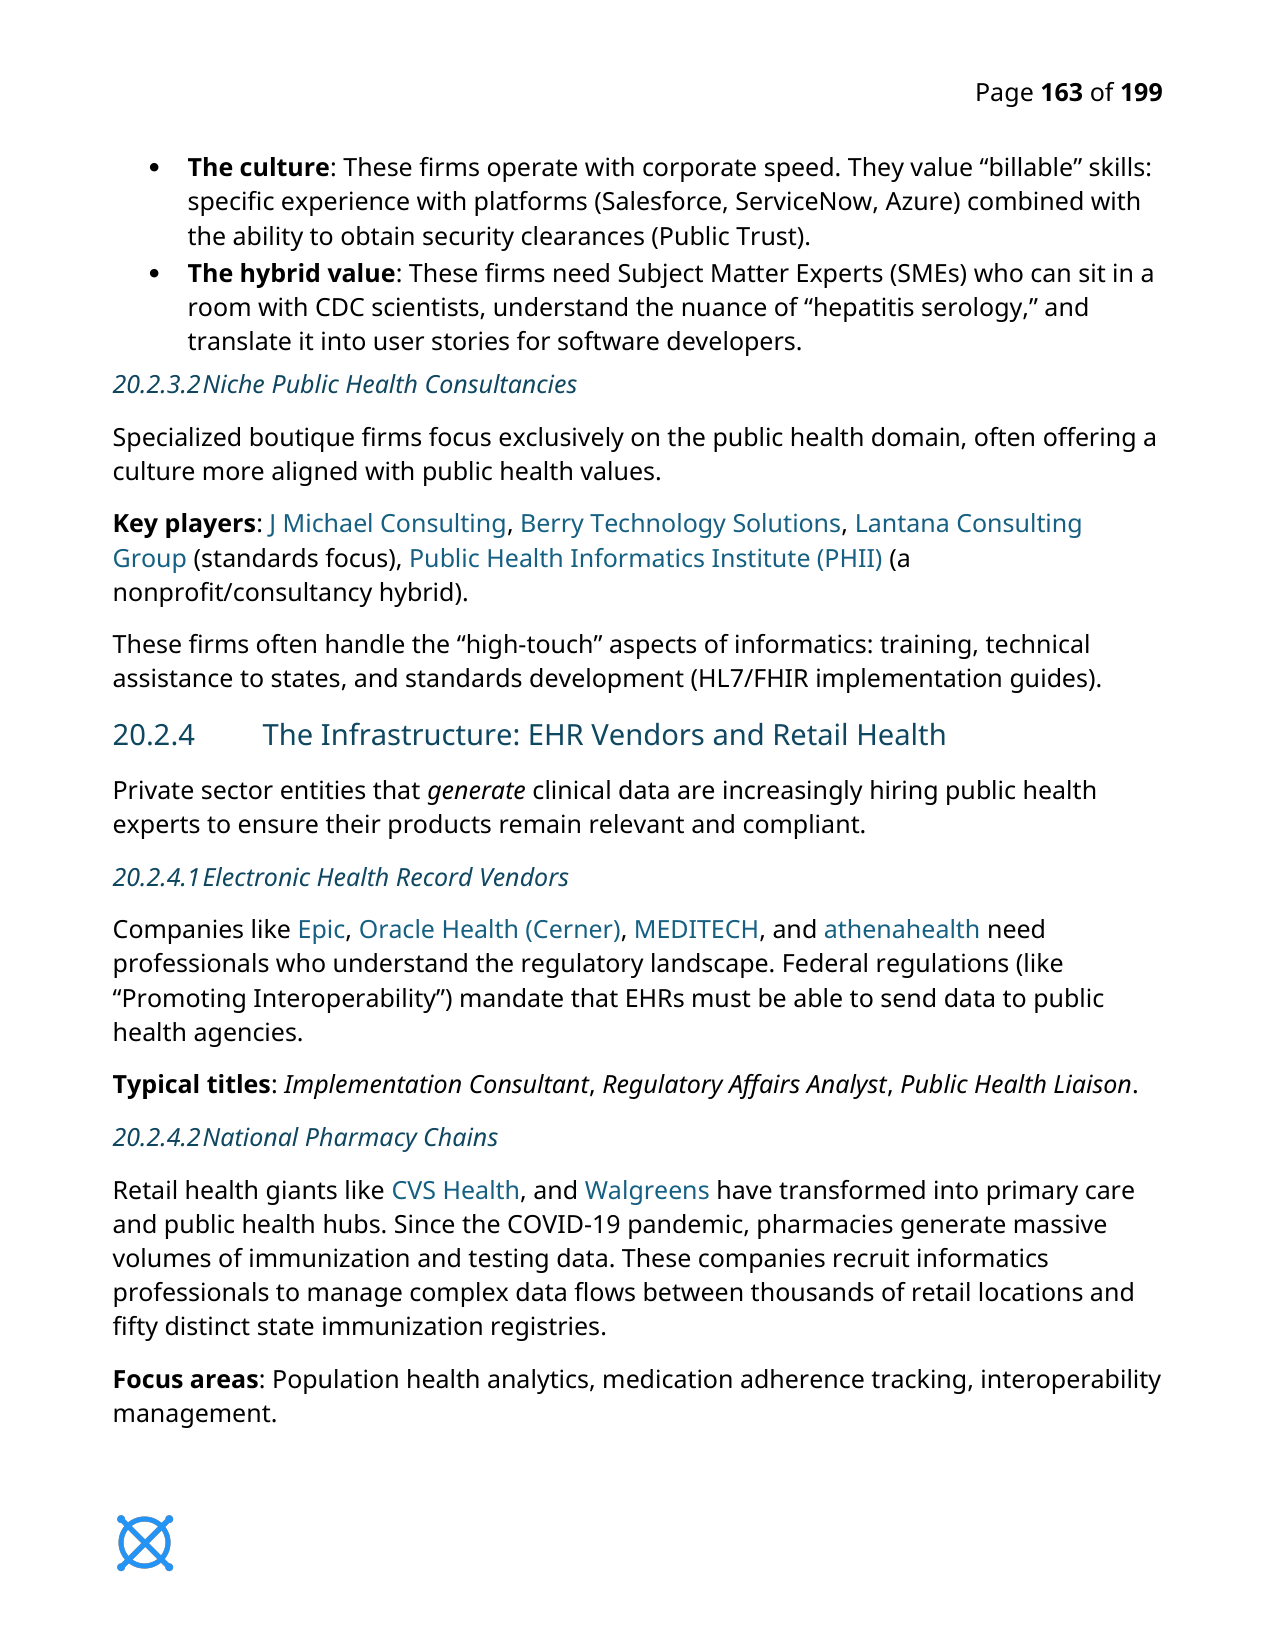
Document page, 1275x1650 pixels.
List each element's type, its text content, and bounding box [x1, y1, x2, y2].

list The hybrid value: These firms need Subject Matter Experts (SMEs) who can sit in a room with CDC scientists, understand the nuance of “hepatitis serology,” and translate it into user stories for software developers. [150, 256, 1162, 358]
text Key players: J Michael Consulting, Berry Technology Solutions, Lantana Consulting Group (standards focus), Public Health Informatics Institute (PHII) (a nonprofit/consultancy hybrid). [112, 506, 1162, 608]
text Specialized boutique firms focus exclusively on the public health domain, often offering a culture more aligned with public health values. [112, 419, 1162, 487]
text Typical titles: Implementation Consultant, Regulatory Affairs Analyst, Public Health Liaison. [112, 1067, 1162, 1101]
subtitle National Pharmacy Chains [112, 1120, 1162, 1154]
list The culture: These firms operate with corporate speed. They value “billable” skills: specific experience with platforms (Salesforce, ServiceNow, Azure) combined with the ability to obtain security clearances (Public Trust). [150, 150, 1162, 252]
text Companies like Epic, Oracle Health (Cerner), MEDITECH, and athenahealth need professionals who understand the regulatory landscape. Federal regulations (like “Promoting Interoperability”) mandate that EHRs must be able to send data to public health agencies. [112, 912, 1162, 1048]
subtitle The Infrastructure: EHR Vendors and Retail Health [112, 714, 1162, 754]
picture [112, 1511, 177, 1575]
text These firms often handle the “high-touch” aspects of informatics: training, technical assistance to states, and standards development (HL7/FHIR implementation guides). [112, 627, 1162, 695]
text Retail health giants like CVS Health, and Walgreens have transformed into primary care and public health hubs. Since the COVID-19 pandemic, pharmacies generate massive volumes of immunization and testing data. These companies recruit informatics professionals to manage complex data flows between thousands of retail locations and fifty distinct state immunization registries. [112, 1173, 1162, 1343]
text Private sector entities that generate clinical data are increasingly hiring public health experts to ensure their products remain relevant and compliant. [112, 772, 1162, 841]
text Focus areas: Population health analytics, medication adherence tracking, interoperability management. [112, 1362, 1162, 1430]
subtitle Niche Public Health Consultancies [112, 366, 1162, 401]
subtitle Electronic Health Record Vendors [112, 859, 1162, 893]
